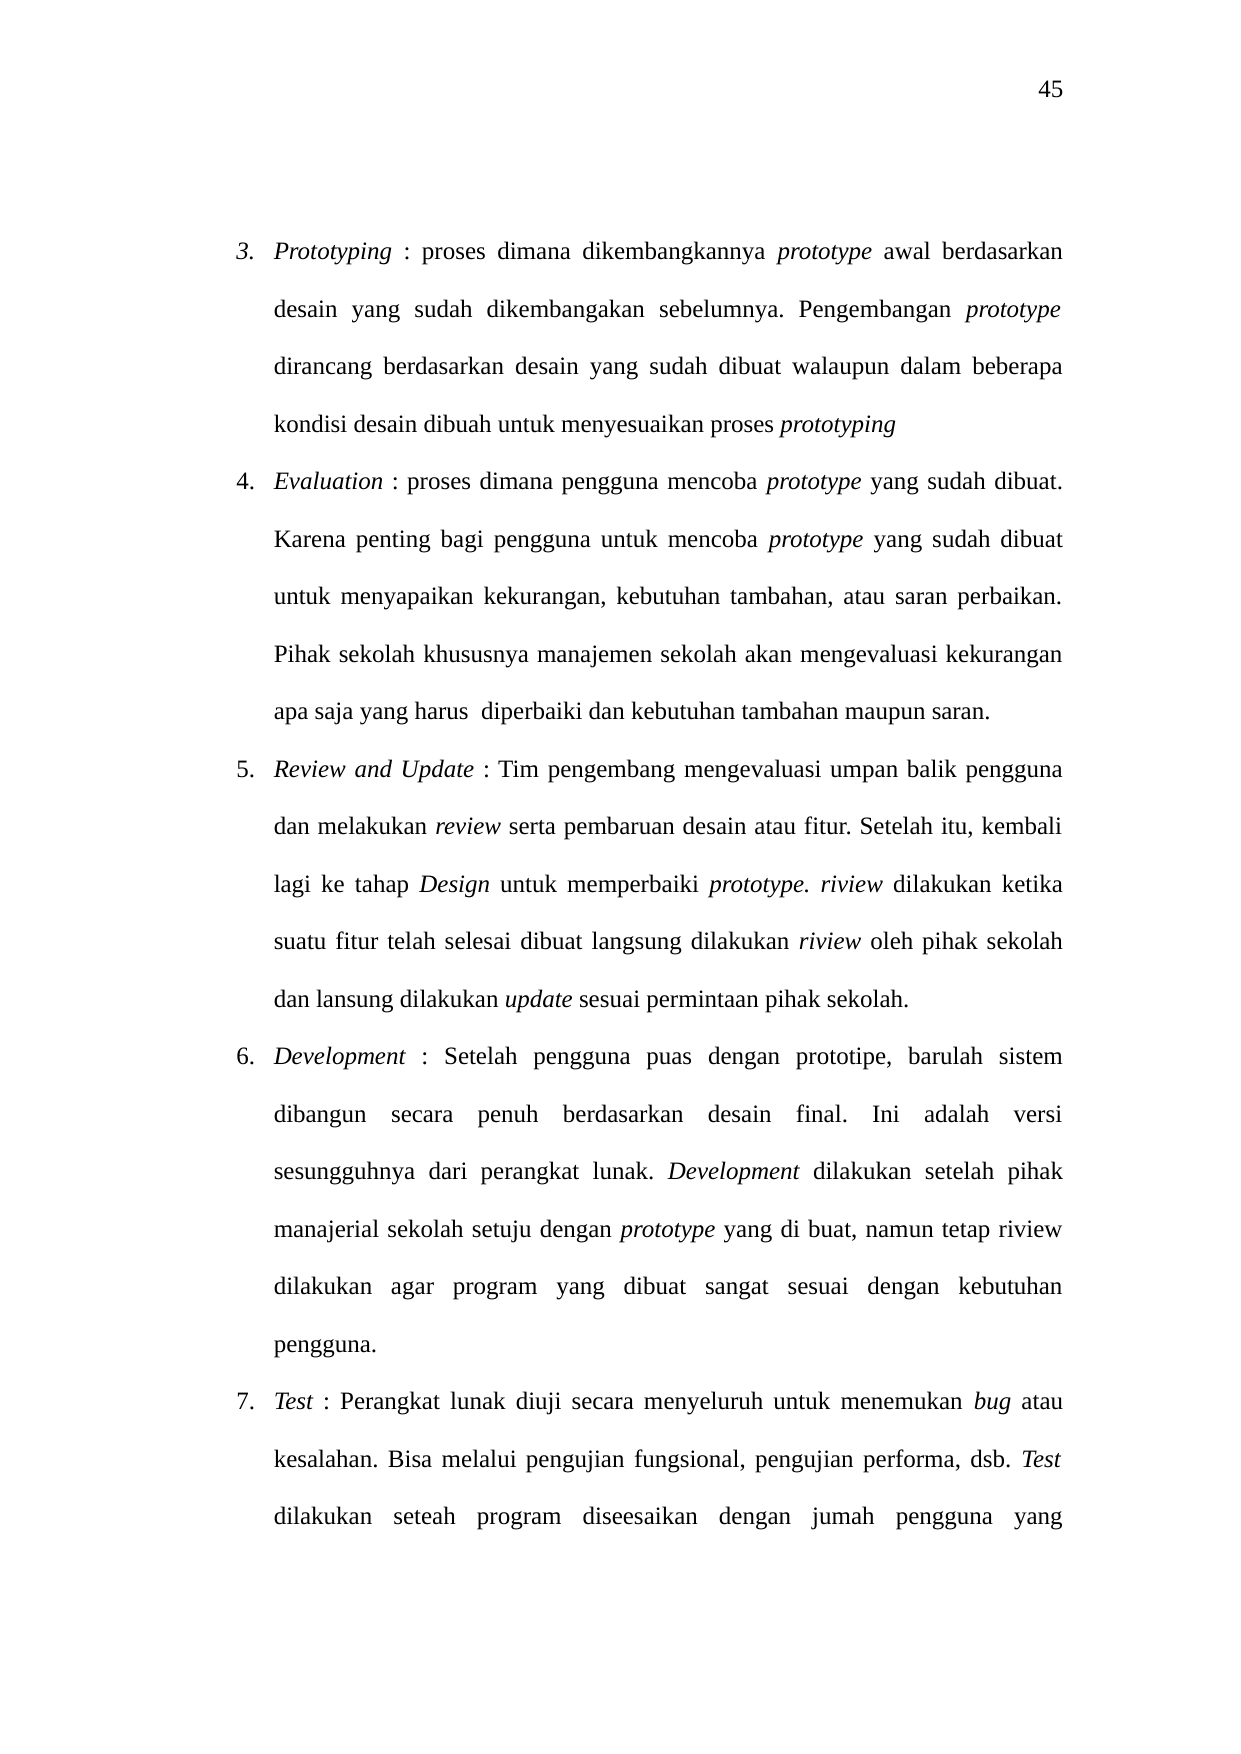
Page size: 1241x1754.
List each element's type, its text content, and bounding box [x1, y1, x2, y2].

list Evaluation : proses dimana pengguna mencoba prototype yang sudah dibuat. Karena penting bagi pengguna untuk mencoba prototype yang sudah dibuat untuk menyapaikan kekurangan, kebutuhan tambahan, atau saran perbaikan. Pihak sekolah khususnya manajemen sekolah akan mengevaluasi kekurangan apa saja yang harus diperbaiki dan kebutuhan tambahan maupun saran. [236, 466, 1063, 725]
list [236, 1386, 1063, 1530]
list Prototyping : proses dimana dikembangkannya prototype awal berdasarkan desain yang sudah dikembangakan sebelumnya. Pengembangan prototype dirancang berdasarkan desain yang sudah dibuat walaupun dalam beberapa kondisi desain dibuah untuk menyesuaikan proses prototyping [236, 236, 1063, 437]
list Development : Setelah pengguna puas dengan prototipe, barulah sistem dibangun secara penuh berdasarkan desain final. Ini adalah versi sesungguhnya dari perangkat lunak. Development dilakukan setelah pihak manajerial sekolah setuju dengan prototype yang di buat, namun tetap riview dilakukan agar program yang dibuat sangat sesuai dengan kebutuhan pengguna. [236, 1041, 1063, 1357]
list Review and Update : Tim pengembang mengevaluasi umpan balik pengguna dan melakukan review serta pembaruan desain atau fitur. Setelah itu, kembali lagi ke tahap Design untuk memperbaiki prototype. riview dilakukan ketika suatu fitur telah selesai dibuat langsung dilakukan riview oleh pihak sekolah dan lansung dilakukan update sesuai permintaan pihak sekolah. [236, 754, 1063, 1012]
